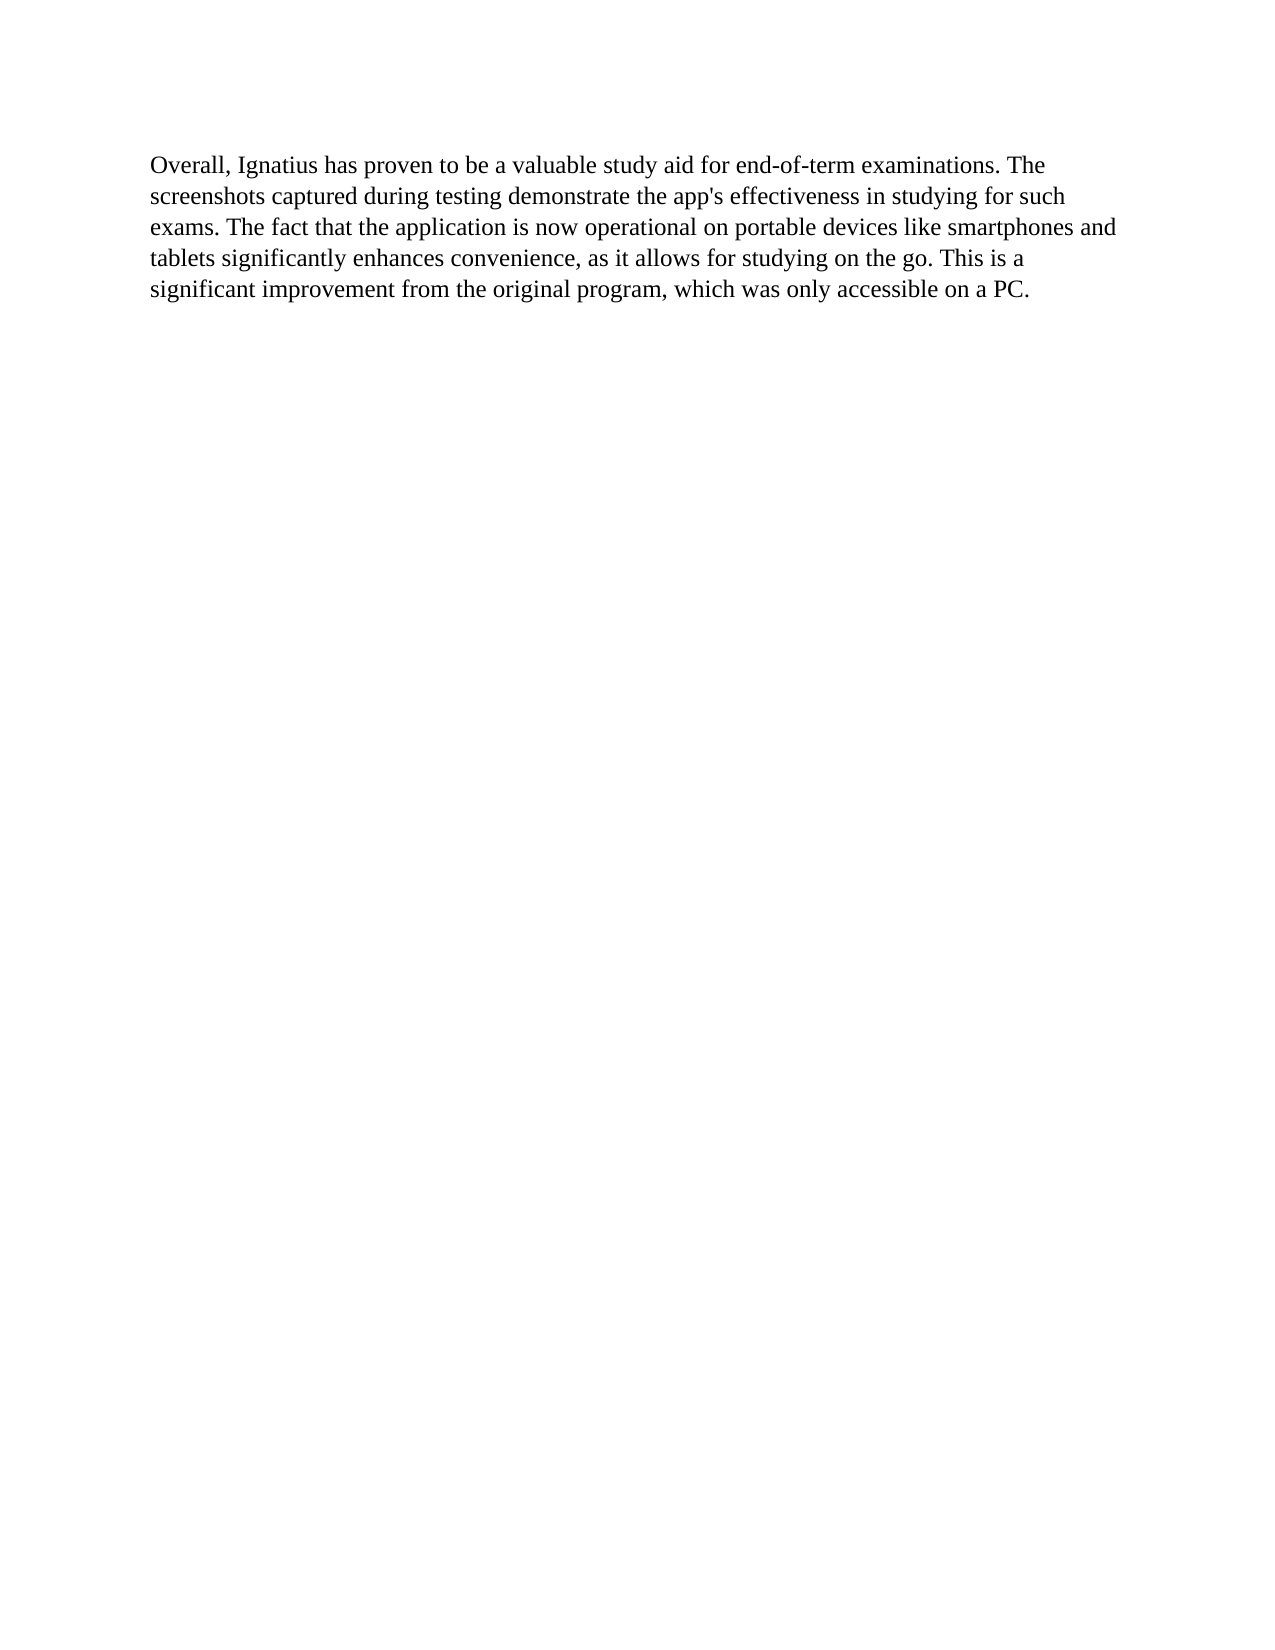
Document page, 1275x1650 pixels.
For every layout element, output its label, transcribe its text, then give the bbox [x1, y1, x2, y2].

text Overall, Ignatius has proven to be a valuable study aid for end-of-term examinations. The screenshots captured during testing demonstrate the app's effectiveness in studying for such exams. The fact that the application is now operational on portable devices like smartphones and tablets significantly enhances convenience, as it allows for studying on the go. This is a significant improvement from the original program, which was only accessible on a PC. [150, 150, 1125, 303]
